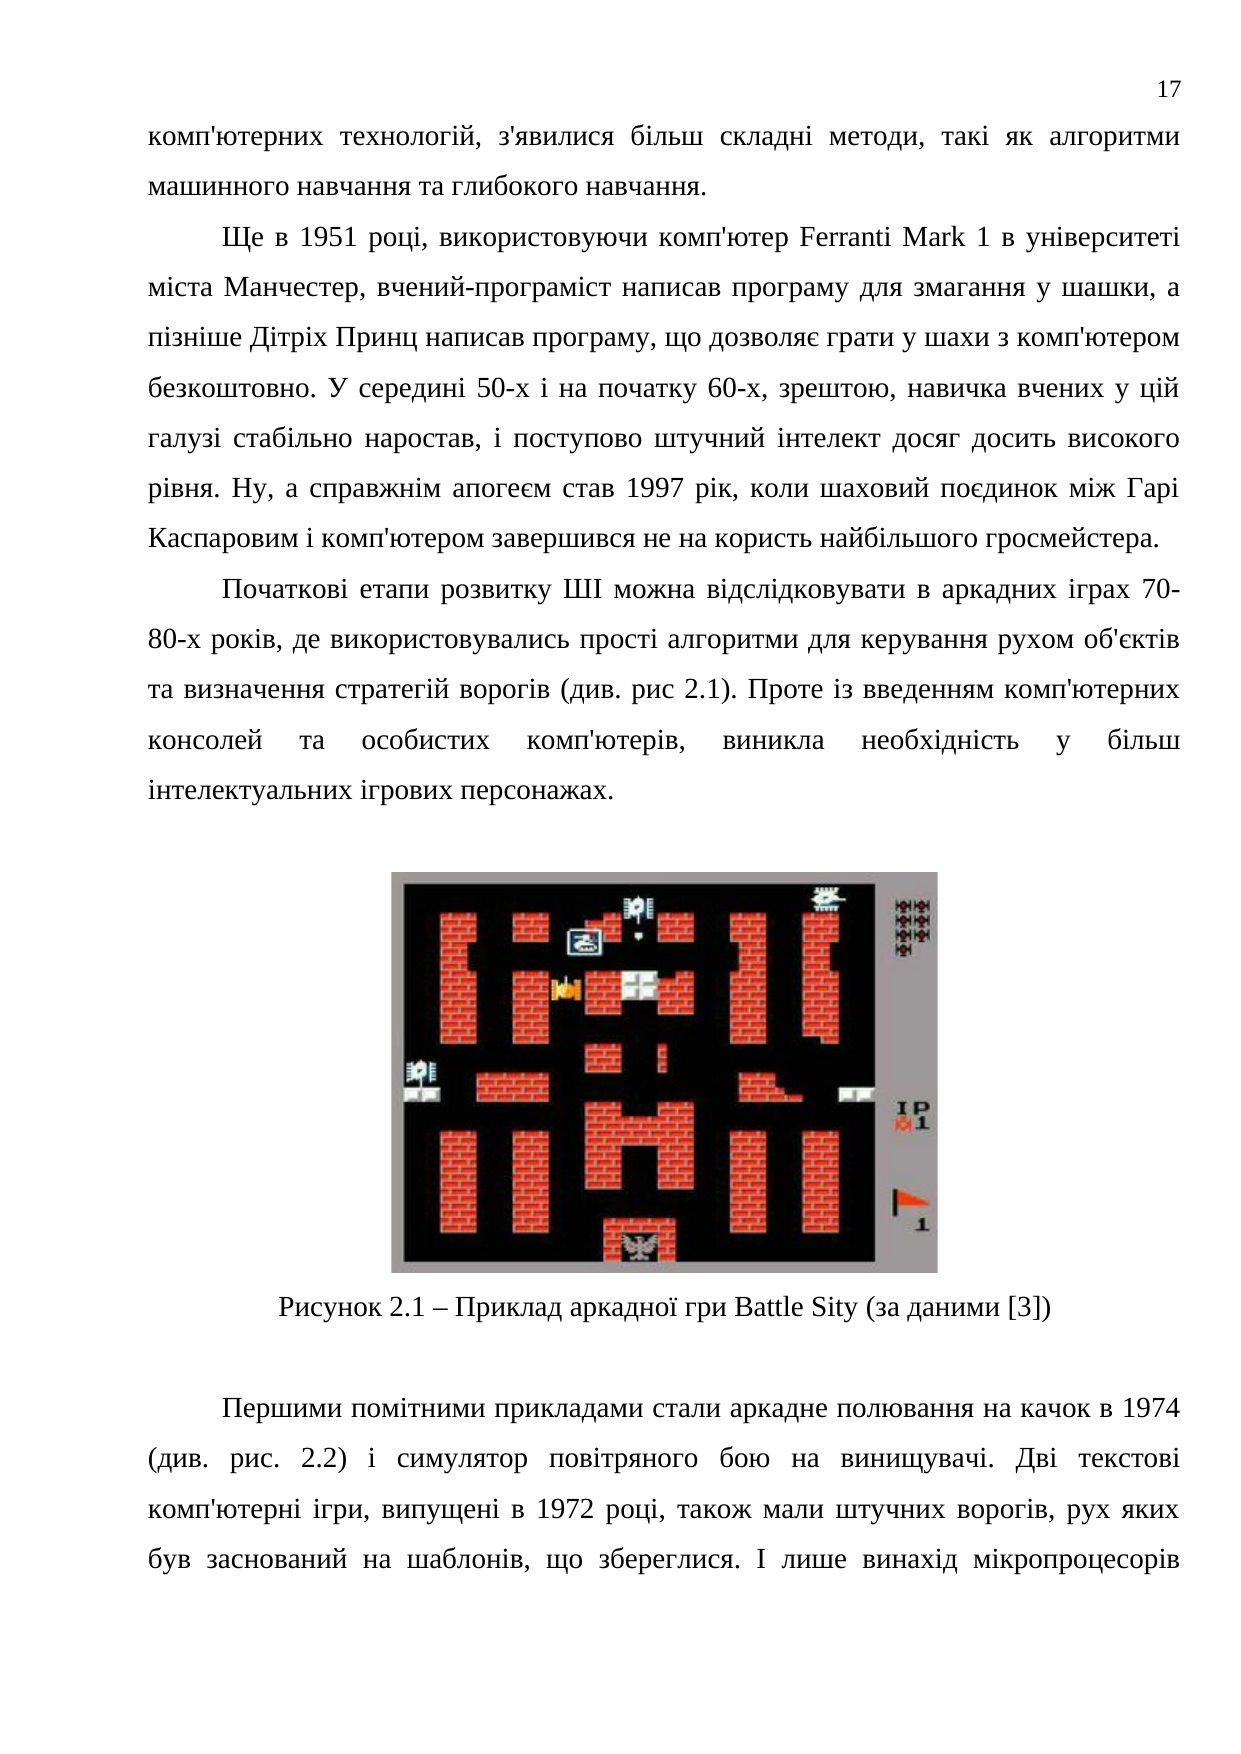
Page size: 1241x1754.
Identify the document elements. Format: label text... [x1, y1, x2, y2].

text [148, 1390, 1181, 1575]
text Рисунок 2.1 – Приклад аркадної гри Battle Sity (за даними [3]) [148, 1289, 1181, 1323]
text Ще в 1951 році, використовуючи комп'ютер Ferranti Mark 1 в університеті міста Манчестер, вчений-програміст написав програму для змагання у шашки, а пізніше Дітріх Принц написав програму, що дозволяє грати у шахи з комп'ютером безкоштовно. У середині 50-х і на початку 60-х, зрештою, навичка вчених у цій галузі стабільно наростав, і поступово штучний інтелект досяг досить високого рівня. Ну, а справжнім апогеєм став 1997 рік, коли шаховий поєдинок між Гарі Каспаровим і комп'ютером завершився не на користь найбільшого гросмейстера. [148, 219, 1181, 554]
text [148, 118, 1181, 202]
picture [391, 872, 938, 1273]
text Початкові етапи розвитку ШІ можна відслідковувати в аркадних іграх 70-80-х років, де використовувались прості алгоритми для керування рухом об'єктів та визначення стратегій ворогів (див. рис 2.1). Проте із введенням комп'ютерних консолей та особистих комп'ютерів, виникла необхідність у більш інтелектуальних ігрових персонажах. [148, 571, 1181, 806]
